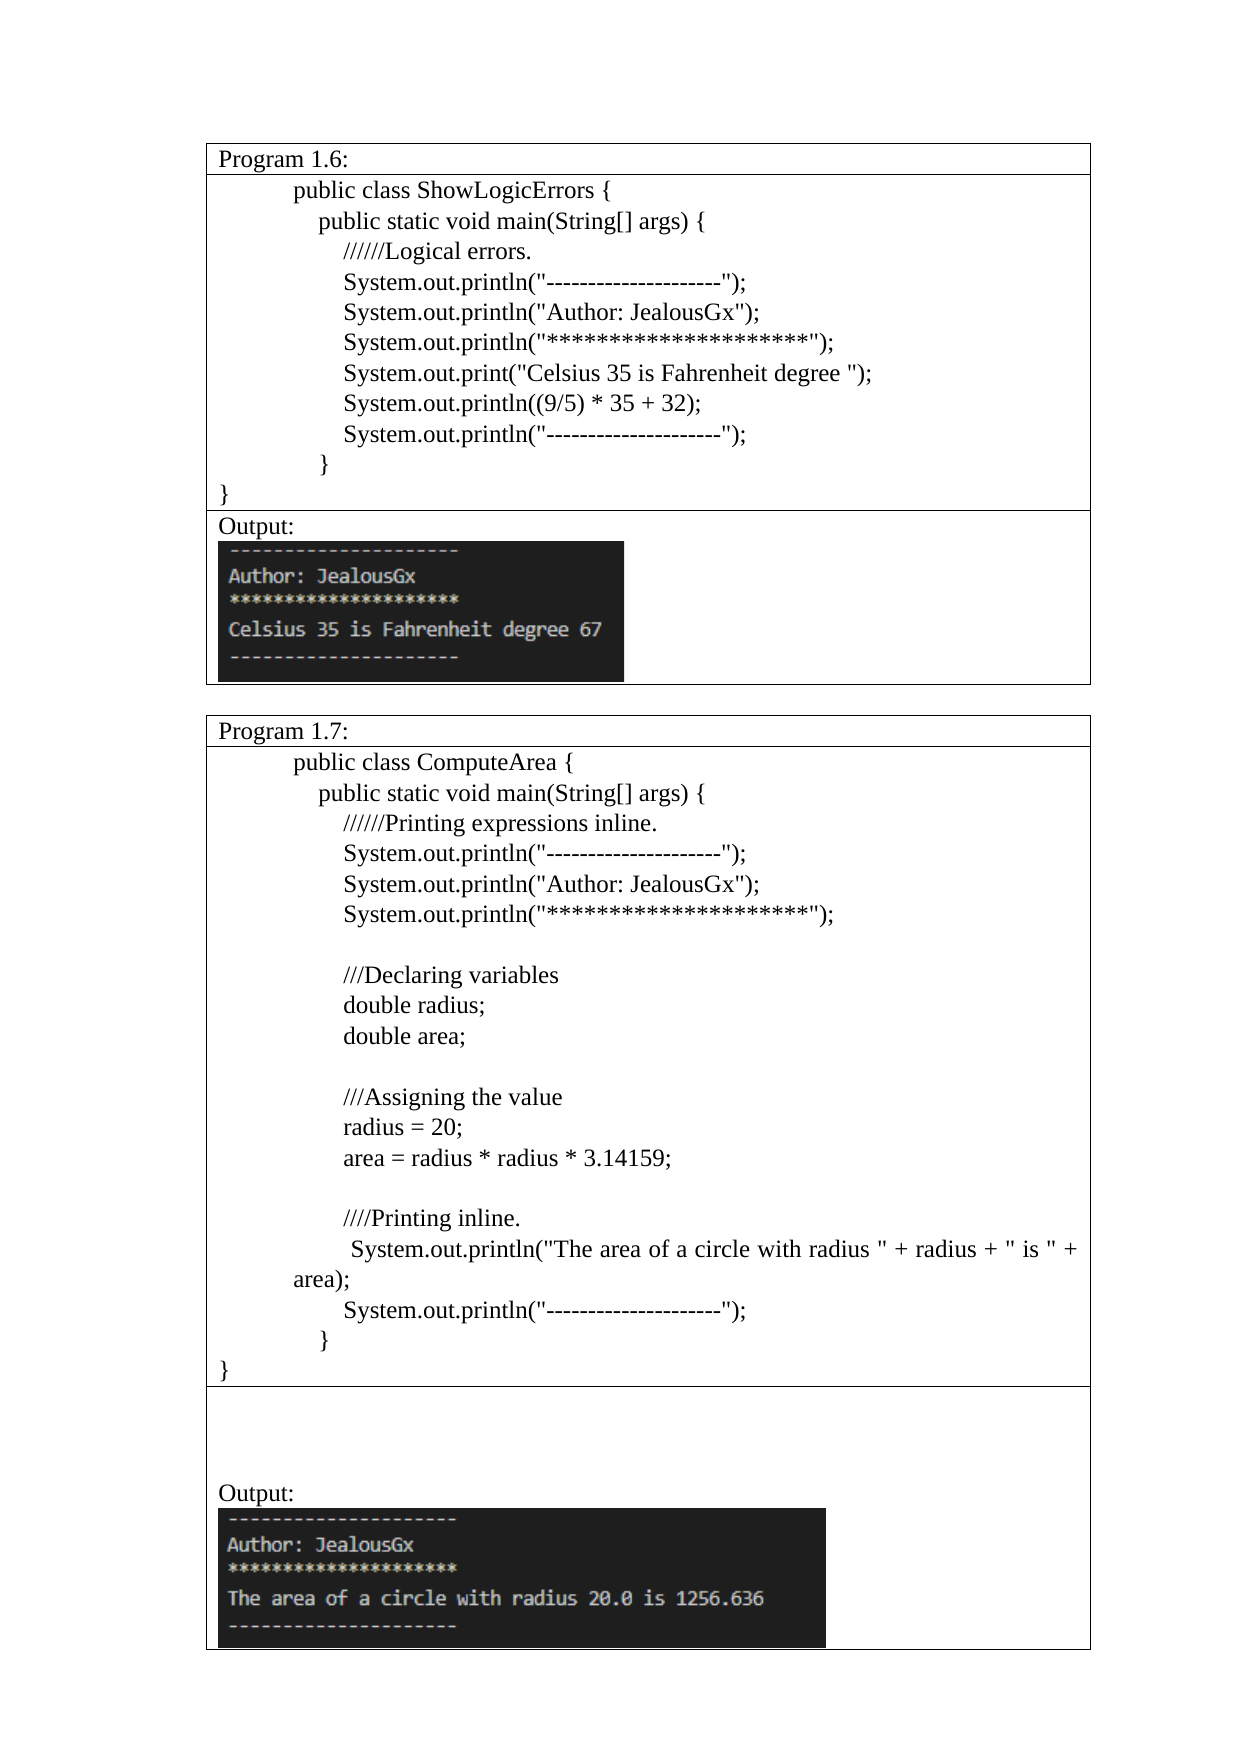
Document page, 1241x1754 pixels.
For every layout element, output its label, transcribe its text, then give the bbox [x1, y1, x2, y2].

table_cell public class ShowLogicErrors { public static void main(String[] args) { //////Logical errors. System.out.println("---------------------"); System.out.println("Author: JealousGx"); System.out.println("*********************"); System.out.print("Celsius 35 is Fahrenheit degree "); System.out.println((9/5) * 35 + 32); System.out.println("---------------------"); } } [207, 175, 1090, 510]
picture [218, 1508, 826, 1648]
table_cell Output: [207, 1387, 1090, 1649]
table_cell Output: [207, 511, 1090, 683]
table_cell public class ComputeArea { public static void main(String[] args) { //////Printing expressions inline. System.out.println("---------------------"); System.out.println("Author: JealousGx"); System.out.println("*********************"); ///Declaring variables double radius; double area; ///Assigning the value radius = 20; area = radius * radius * 3.14159; ////Printing inline. System.out.println("The area of a circle with radius " + radius + " is " + area); System.out.println("---------------------"); } } [207, 747, 1090, 1386]
table_header Program 1.6: [207, 144, 1090, 174]
picture [218, 541, 625, 682]
table_header Program 1.7: [207, 716, 1090, 746]
